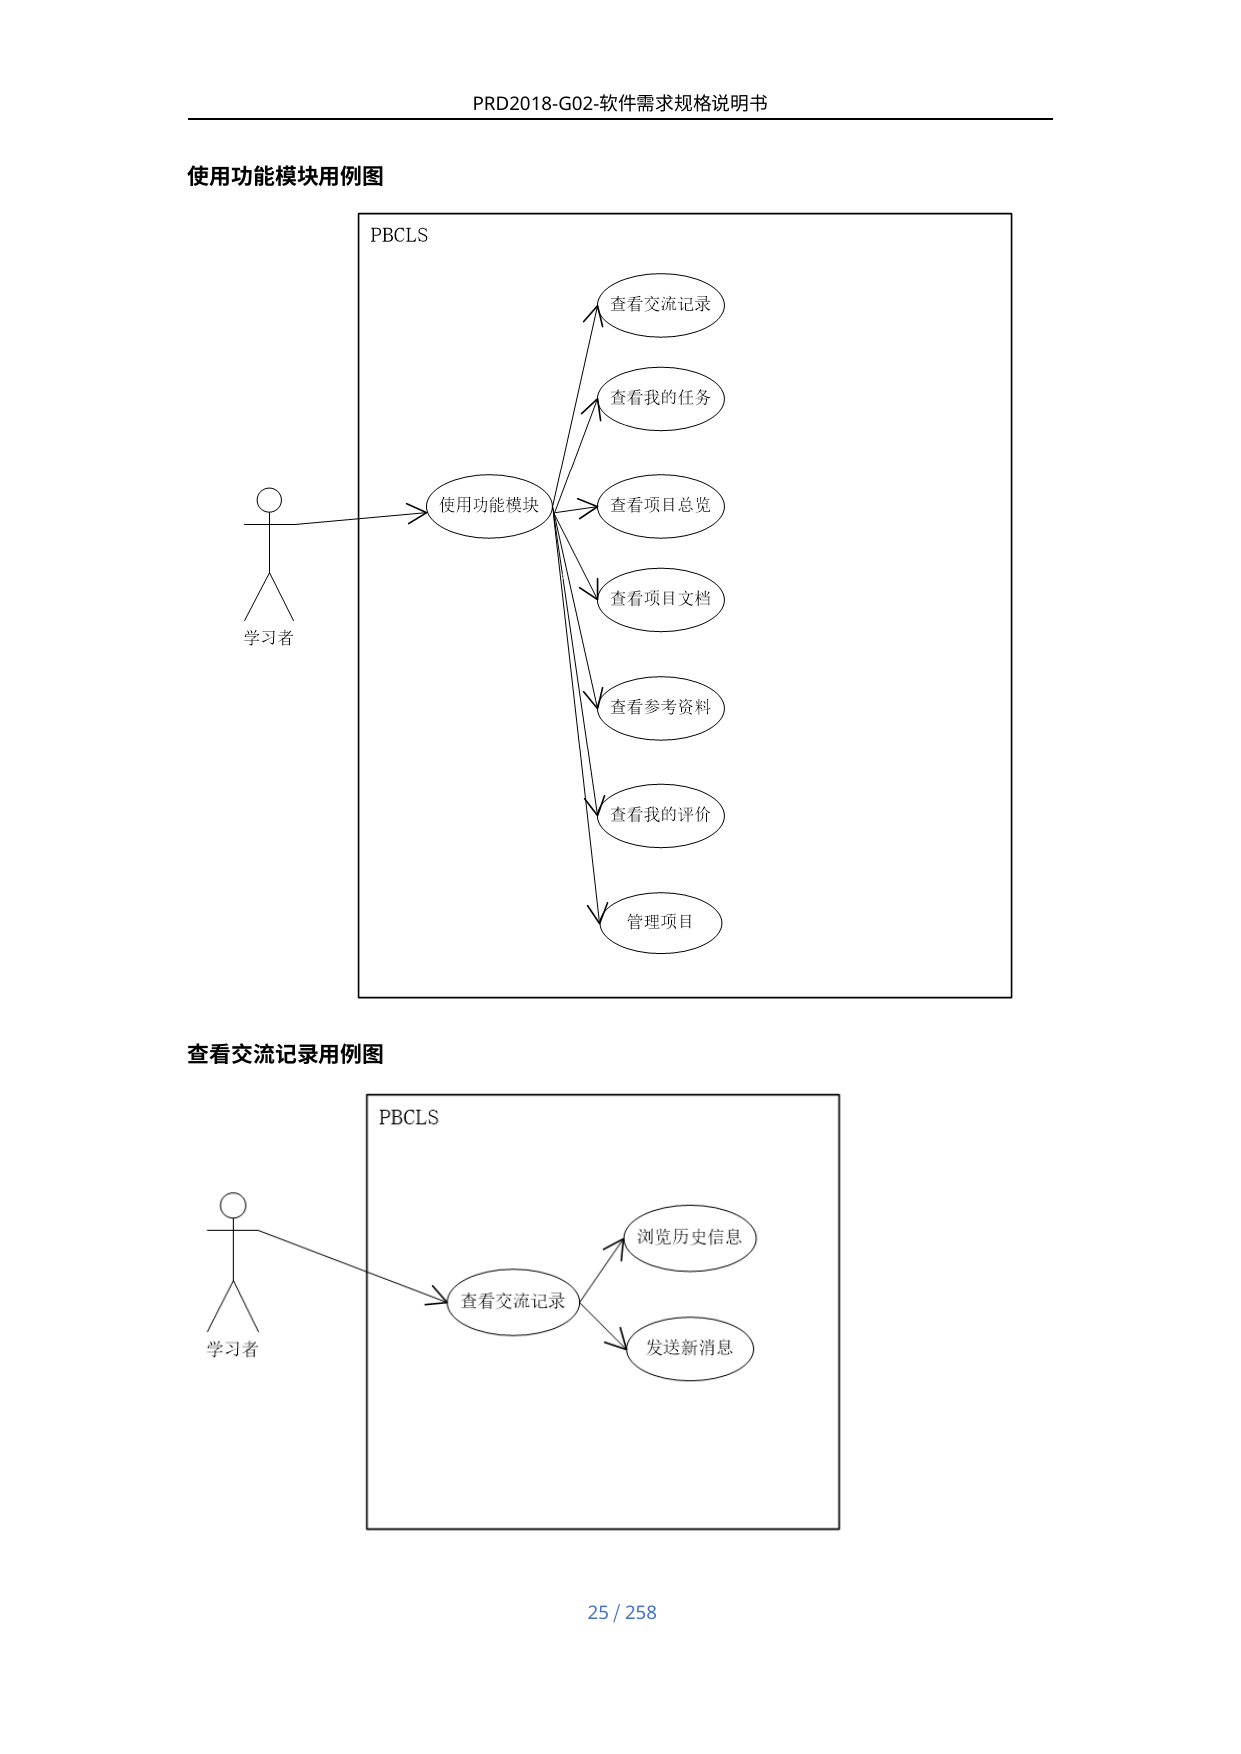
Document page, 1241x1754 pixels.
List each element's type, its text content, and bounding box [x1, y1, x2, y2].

picture [187, 1068, 897, 1564]
text 使用功能模块用例图 [187, 159, 1053, 191]
picture [187, 191, 1053, 1026]
text 查看交流记录用例图 [187, 1036, 1053, 1069]
